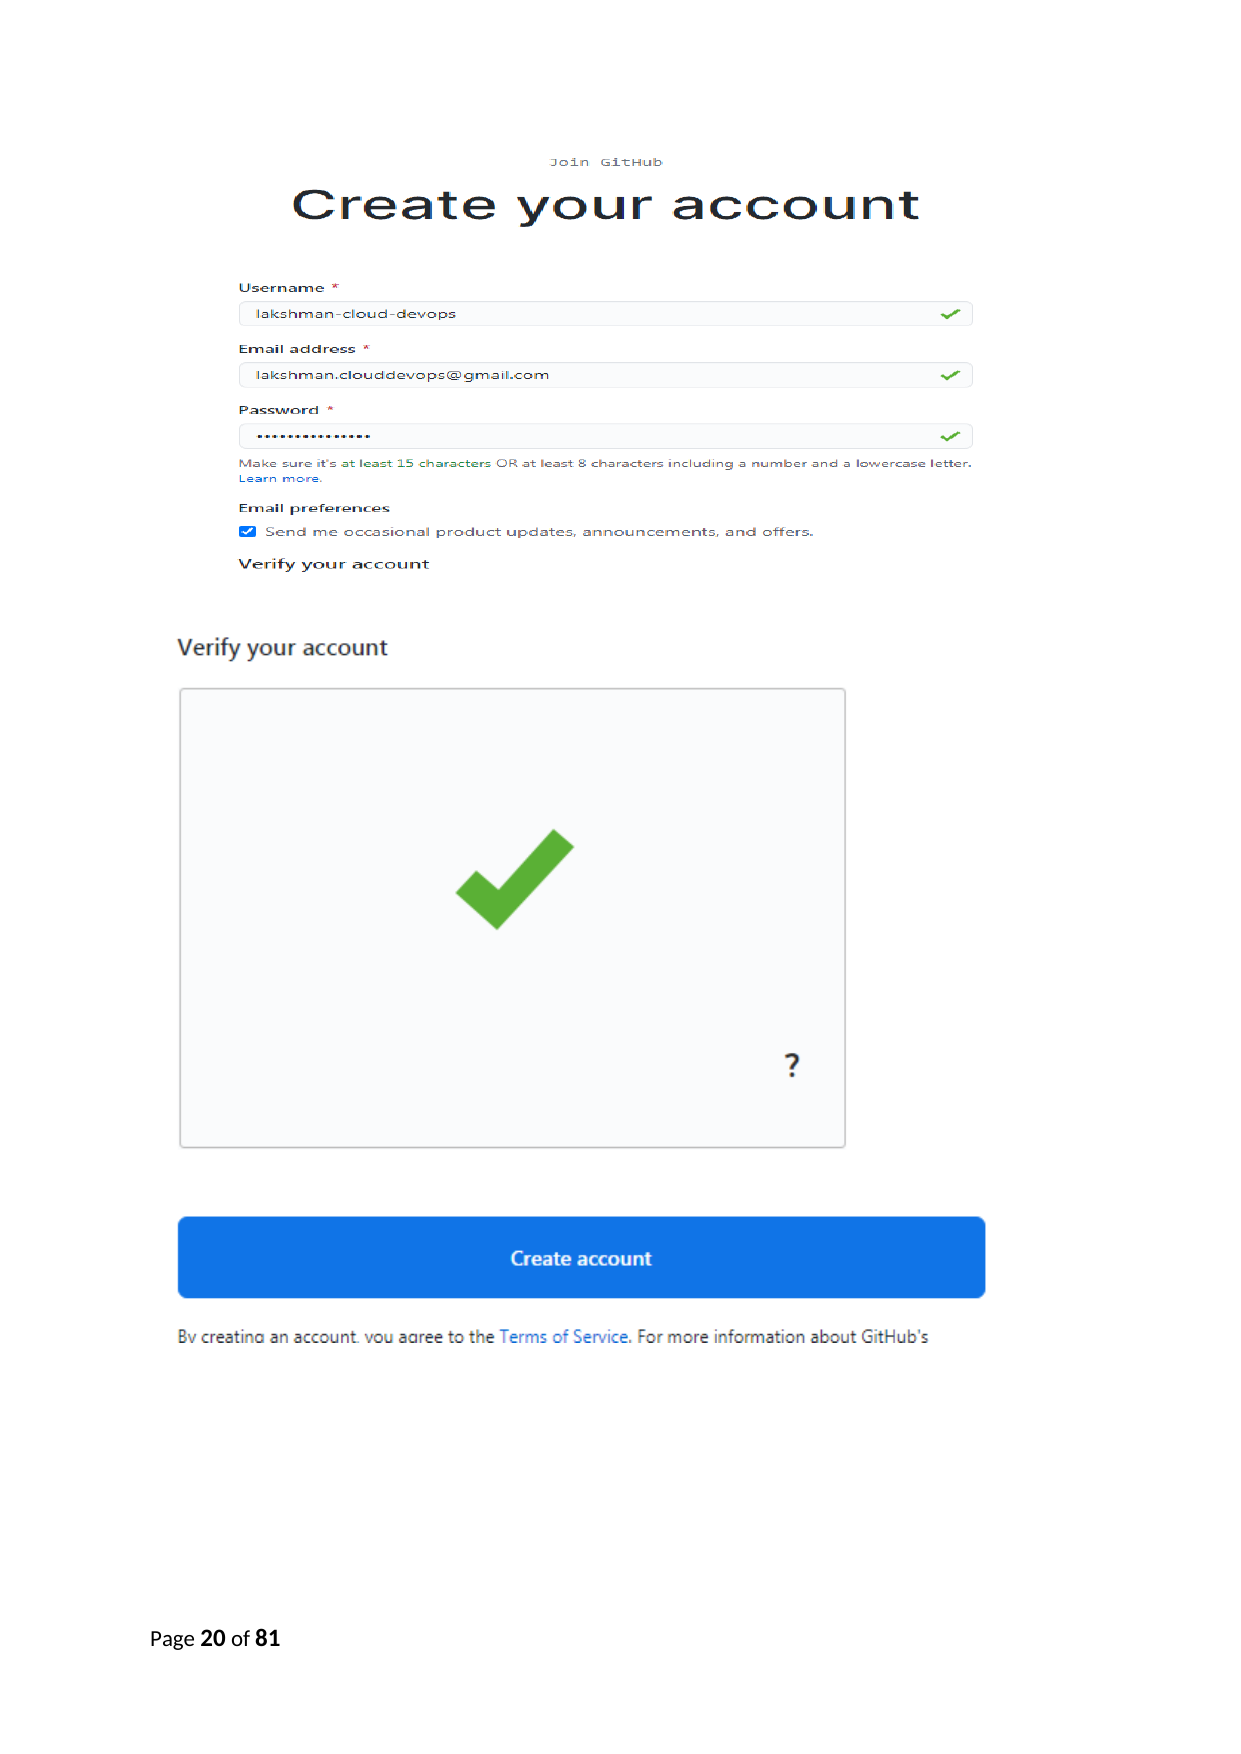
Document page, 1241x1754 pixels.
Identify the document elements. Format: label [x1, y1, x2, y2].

picture [150, 150, 1090, 584]
picture [150, 608, 1091, 1343]
